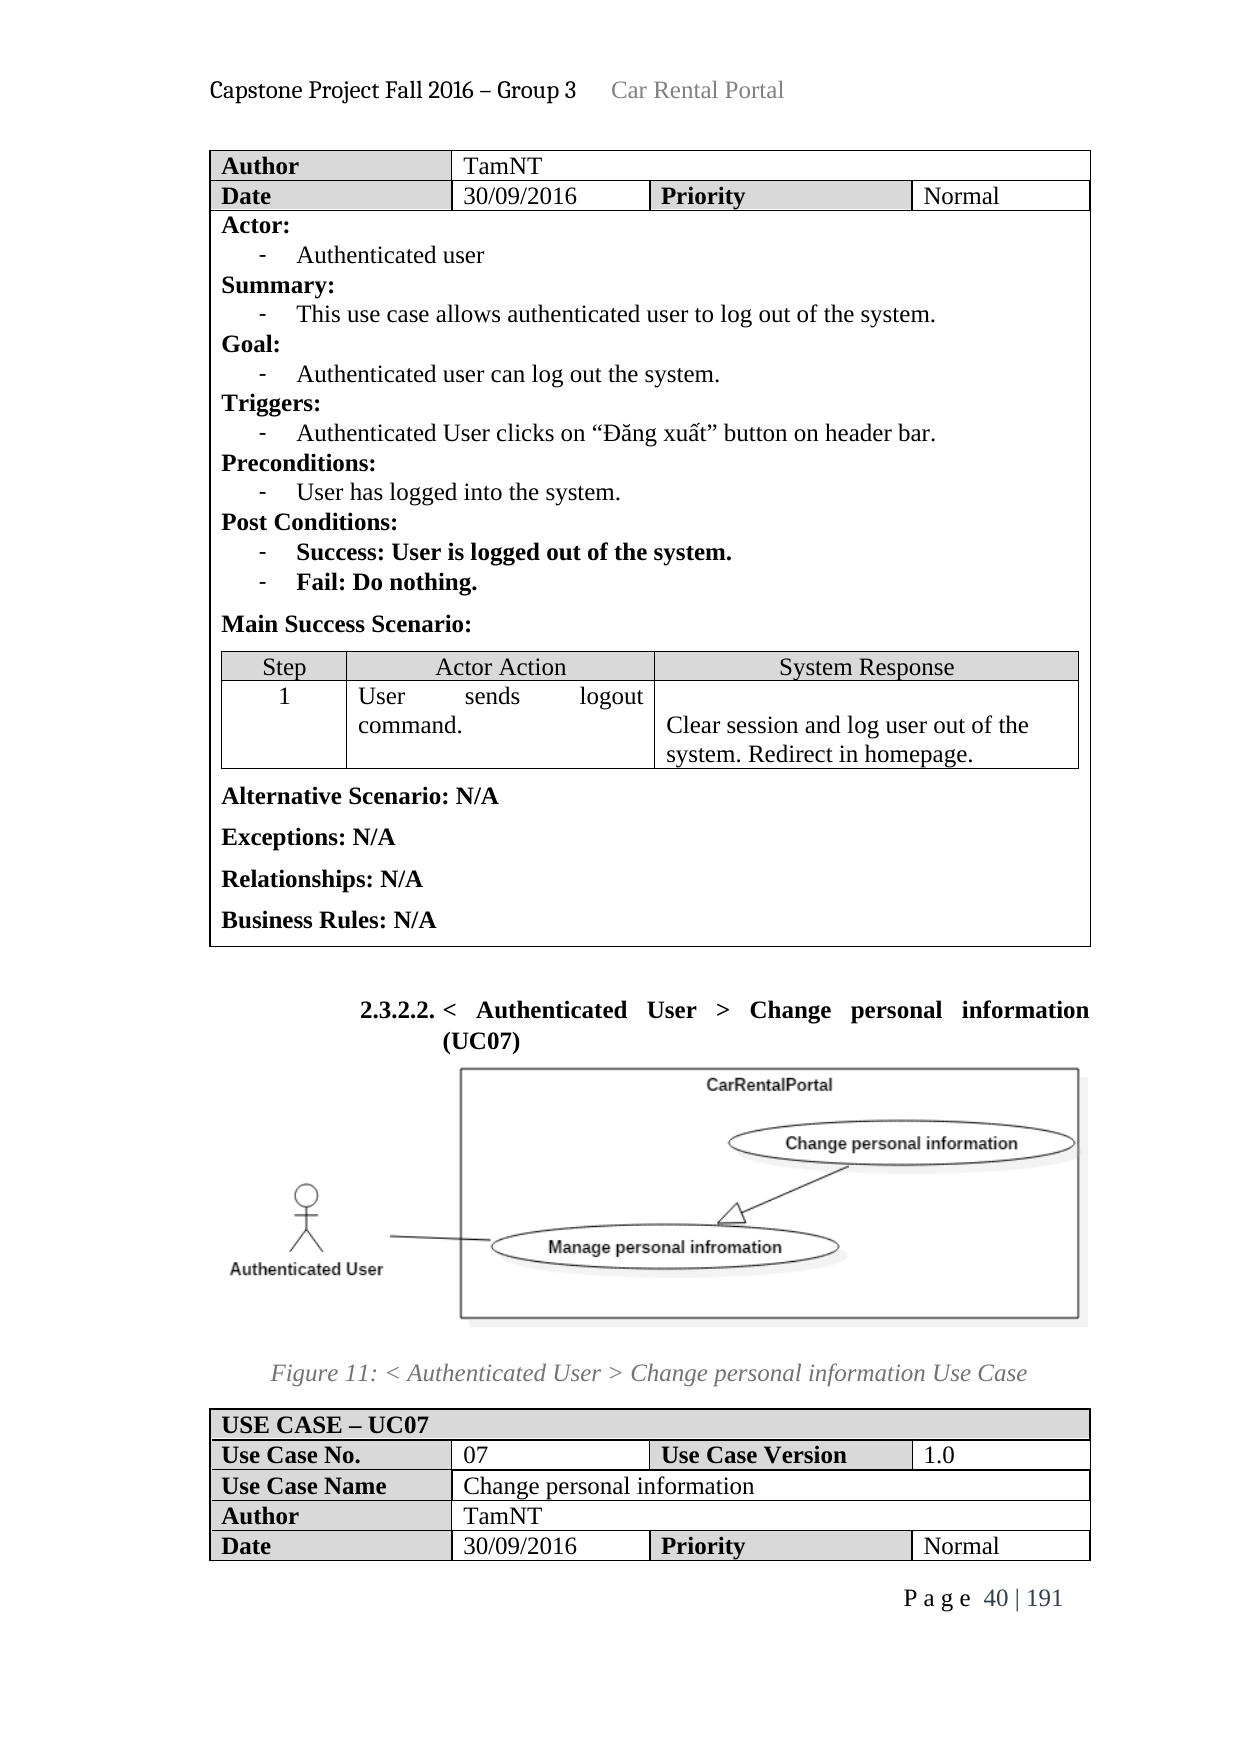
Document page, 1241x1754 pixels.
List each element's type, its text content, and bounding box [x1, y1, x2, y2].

table_cell Author [211, 1501, 451, 1530]
table_cell Priority [651, 181, 911, 209]
table_cell Use Case Name [211, 1470, 451, 1500]
table_cell 1.0 [913, 1441, 1090, 1469]
table_cell 30/09/2016 [453, 1531, 649, 1560]
table_cell TamNT [452, 1501, 1090, 1530]
table_cell Use Case No. [211, 1440, 451, 1469]
text Figure 11: < Authenticated User > Change personal information Use Case [210, 1358, 1090, 1387]
subtitle < Authenticated User > Change personal information (UC07) [360, 995, 1090, 1055]
table_cell 07 [452, 1441, 649, 1469]
table_header USE CASE – UC07 [211, 1410, 1089, 1438]
table_cell 30/09/2016 [453, 181, 649, 209]
table_cell Change personal information [453, 1471, 1089, 1500]
table_cell Date [211, 1531, 451, 1560]
table_cell Date [211, 181, 451, 209]
table_cell Normal [913, 1531, 1089, 1560]
table_cell Priority [651, 1531, 911, 1560]
table_cell Use Case Version [650, 1441, 912, 1469]
table_cell Actor: Authenticated user Summary: This use case allows authenticated user to log out of the system. Goal: Authenticated user can log out the system. Triggers: Authenticated User clicks on “Đăng xuất” button on header bar. Preconditions: User has logged into the system. Post Conditions: Success: User is logged out of the system. Fail: Do nothing. Main Success Scenario: Alternative Scenario: N/A Exceptions: N/A Relationships: N/A Business Rules: N/A [211, 211, 1090, 946]
table_cell TamNT [452, 151, 1090, 180]
table_cell Author [211, 151, 451, 180]
table_cell Normal [913, 181, 1089, 209]
picture [211, 1056, 1089, 1340]
